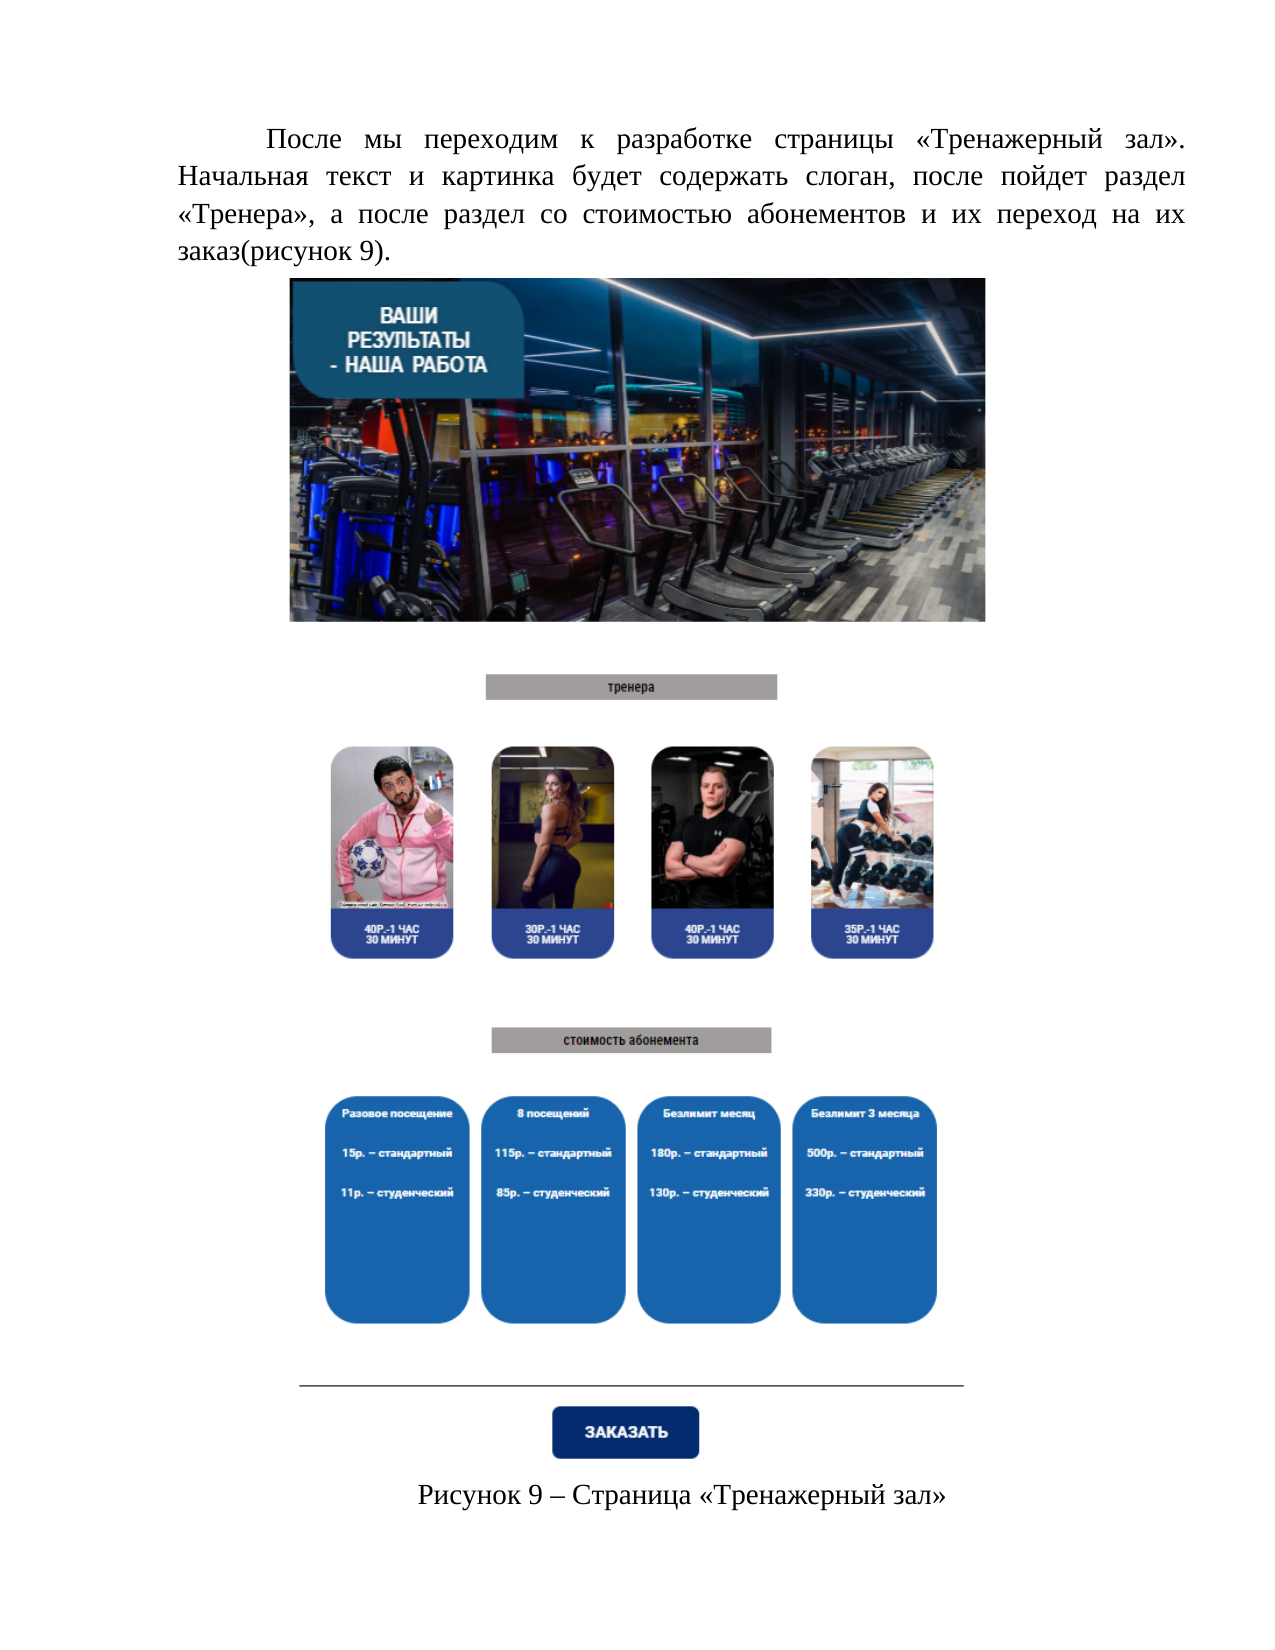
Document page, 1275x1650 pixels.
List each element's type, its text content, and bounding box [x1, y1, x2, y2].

picture [289, 278, 986, 1460]
text После мы переходим к разработке страницы «Тренажерный зал». Начальная текст и картинка будет содержать слоган, после пойдет раздел «Тренера», а после раздел со стоимостью абонементов и их переход на их заказ(рисунок 9). [177, 118, 1186, 268]
